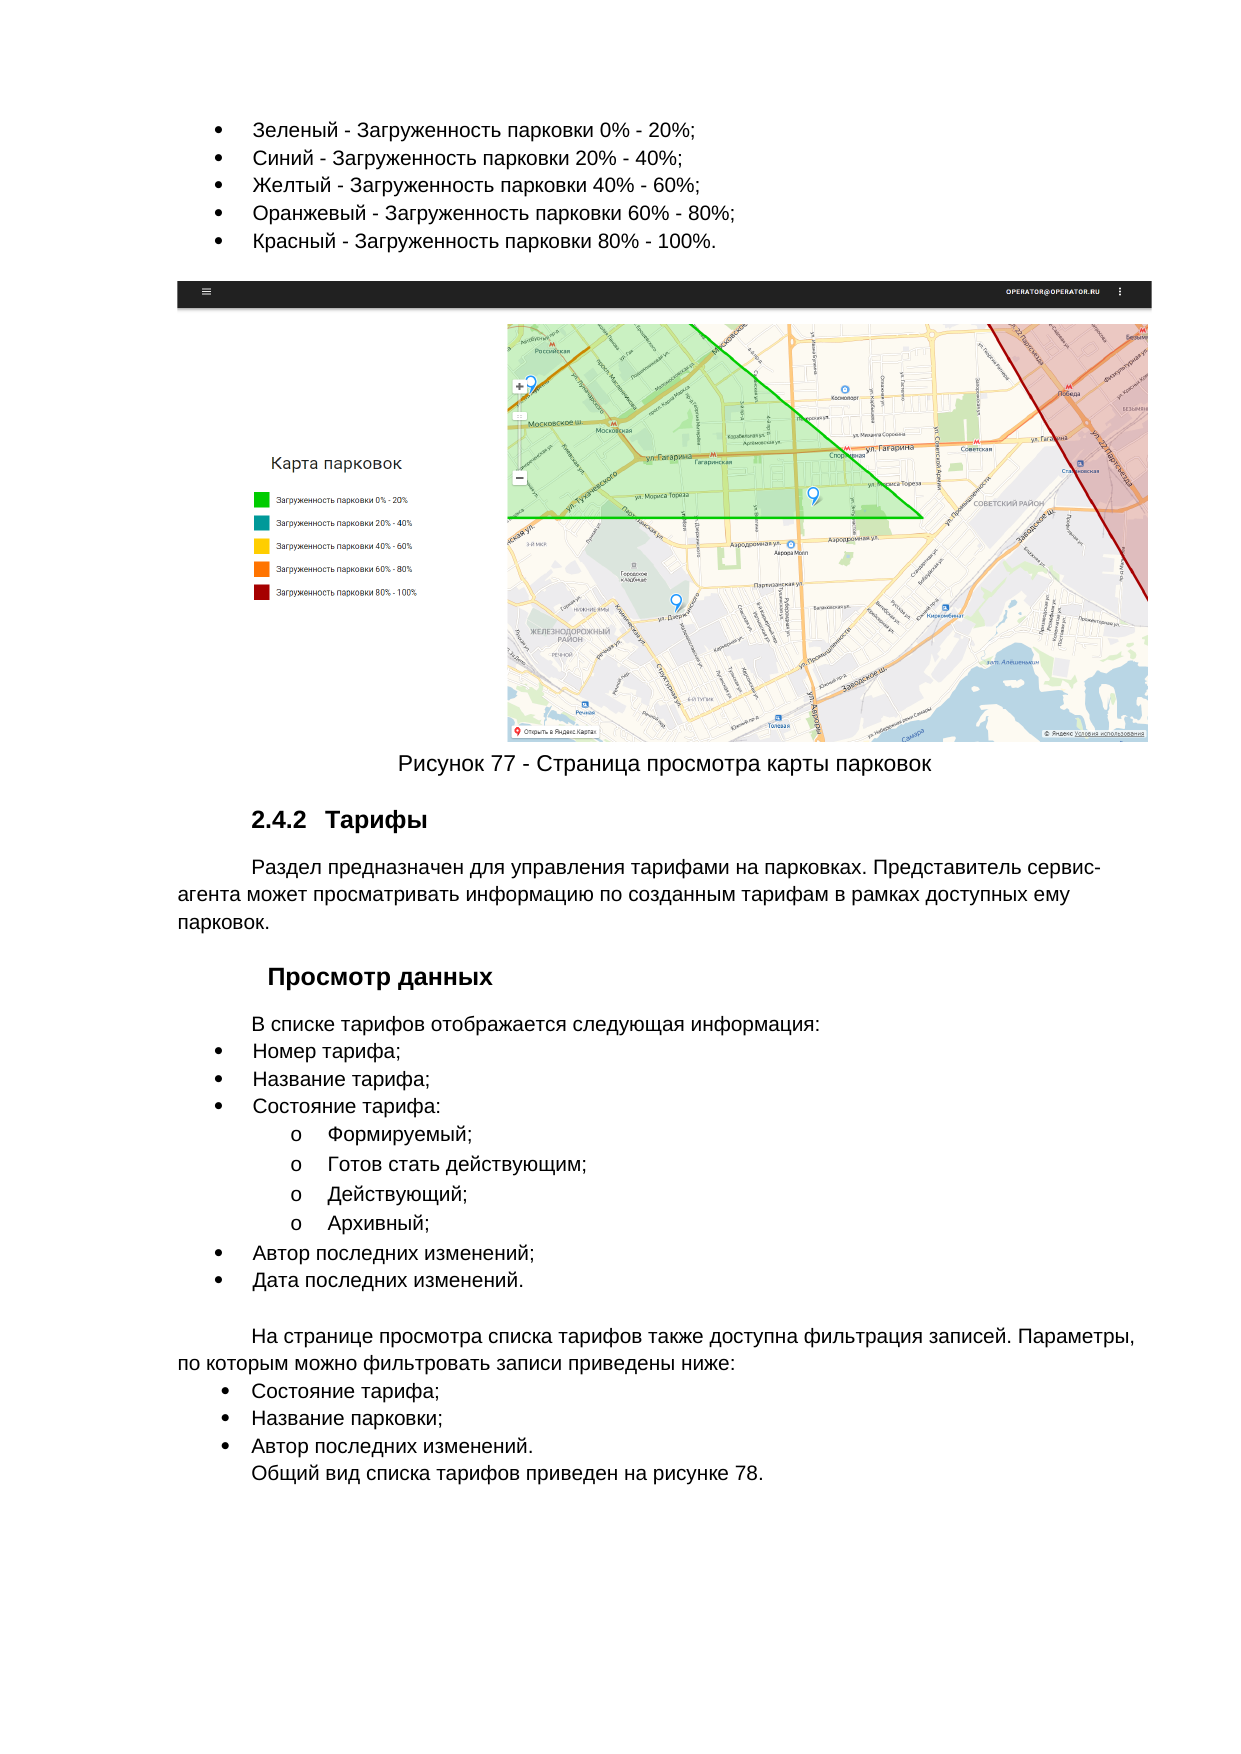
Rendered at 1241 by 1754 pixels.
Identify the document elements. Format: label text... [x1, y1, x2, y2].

list Готов стать действующим; [290, 1152, 1152, 1177]
subtitle Тарифы [251, 805, 1152, 834]
list Состояние тарифа; [222, 1378, 1152, 1402]
list Состояние тарифа: [215, 1094, 1152, 1118]
list Зеленый - Загруженность парковки 0% - 20%; [215, 118, 1152, 142]
list Формируемый; [290, 1122, 1152, 1148]
list В списке тарифов отображается следующая информация: [177, 1012, 1152, 1036]
list На странице просмотра списка тарифов также доступна фильтрация записей. Параметры, по которым можно фильтровать записи приведены ниже: [177, 1323, 1152, 1375]
list Синий - Загруженность парковки 20% - 40%; [215, 146, 1152, 170]
list Общий вид списка тарифов приведен на рисунке 78. [177, 1461, 1152, 1485]
list Действующий; [290, 1181, 1152, 1207]
list Дата последних изменений. [215, 1268, 1152, 1292]
list Название парковки; [222, 1406, 1152, 1430]
list Автор последних изменений. [222, 1434, 1152, 1458]
list Красный - Загруженность парковки 80% - 100%. [215, 228, 1152, 253]
list Архивный; [290, 1211, 1152, 1237]
subtitle Просмотр данных [267, 962, 1152, 991]
text Рисунок 77 - Страница просмотра карты парковок [177, 750, 1152, 777]
list Автор последних изменений; [215, 1241, 1152, 1265]
list Номер тарифа; [215, 1039, 1152, 1063]
list Название тарифа; [215, 1067, 1152, 1091]
picture [177, 281, 1152, 747]
list Раздел предназначен для управления тарифами на парковках. Представитель сервис-агента может просматривать информацию по созданным тарифам в рамках доступных ему парковок. [177, 855, 1152, 934]
list Оранжевый - Загруженность парковки 60% - 80%; [215, 201, 1152, 225]
list Желтый - Загруженность парковки 40% - 60%; [215, 173, 1152, 197]
